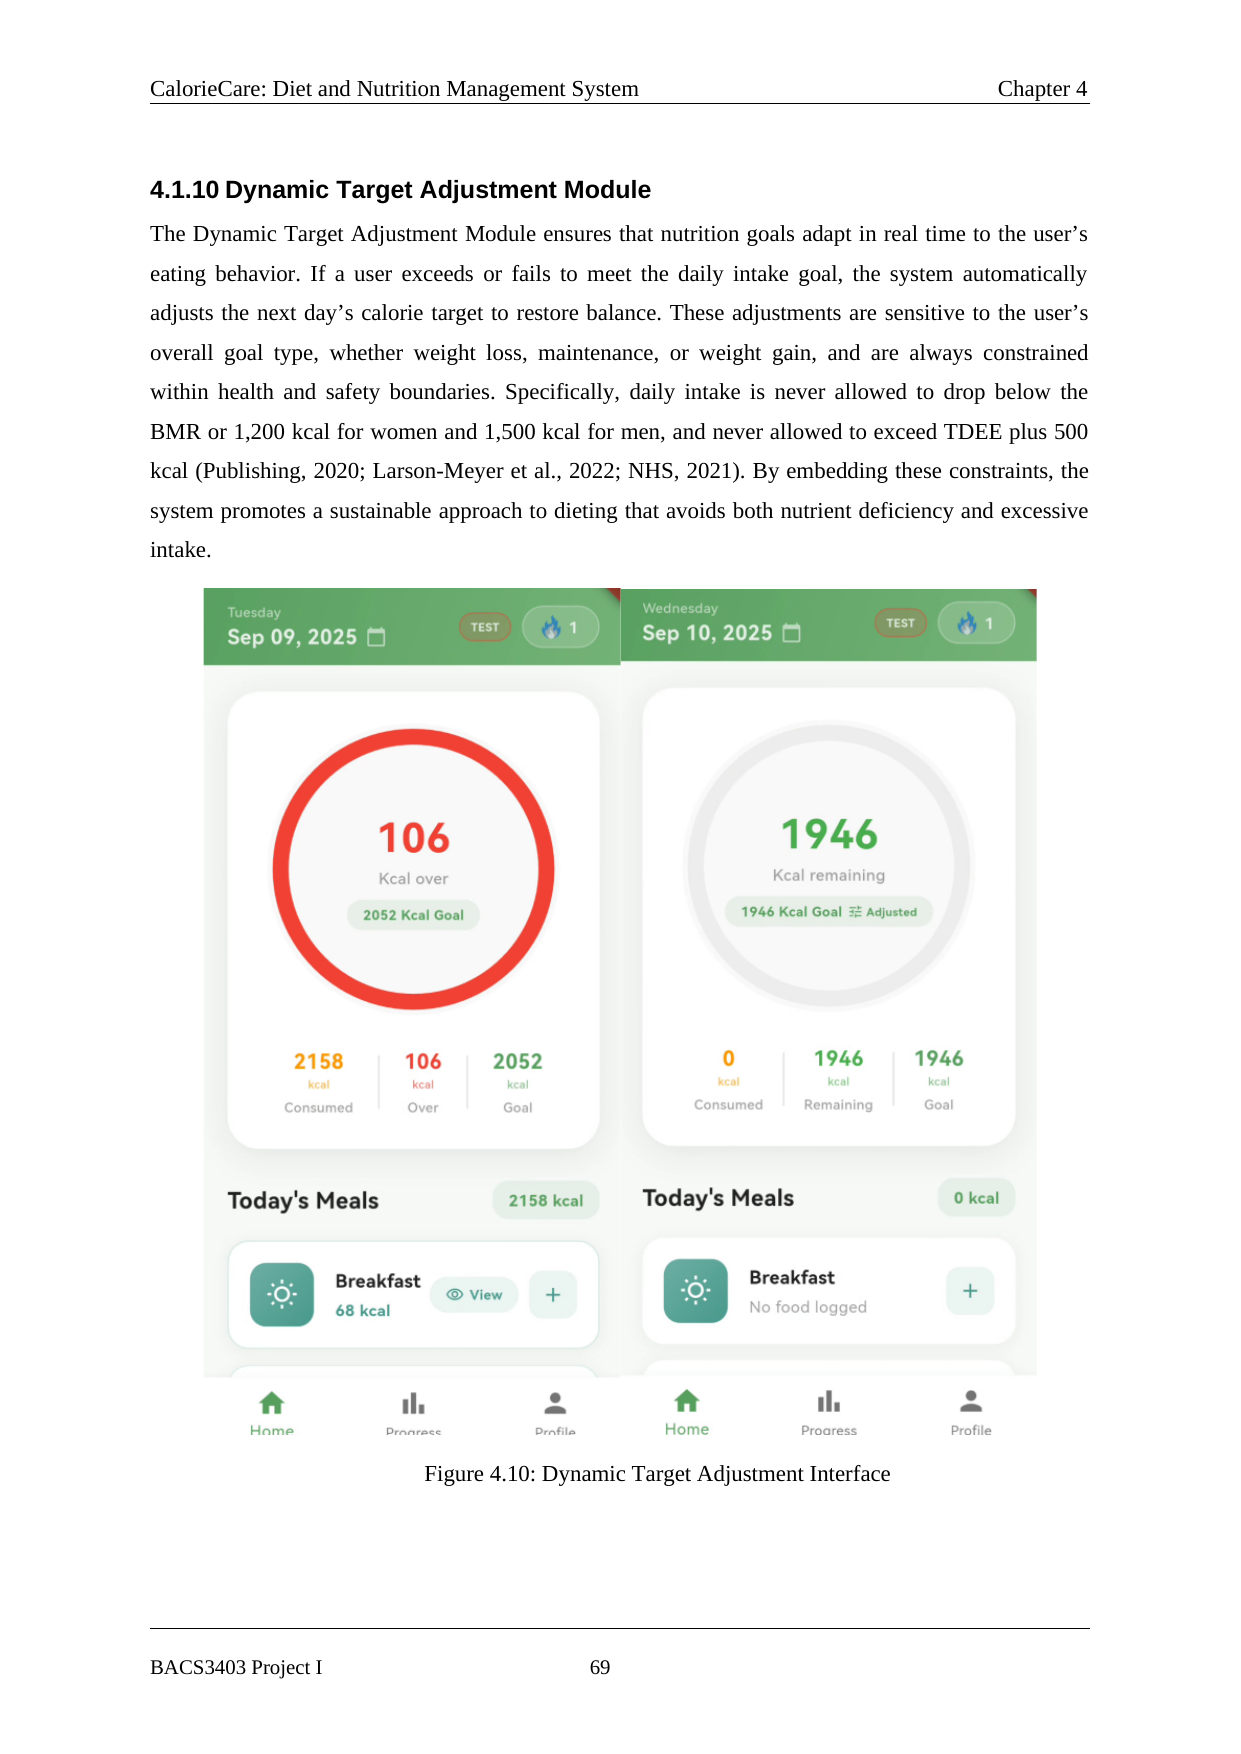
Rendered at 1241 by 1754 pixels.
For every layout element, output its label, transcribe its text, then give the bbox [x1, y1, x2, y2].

text Figure 4.10: Dynamic Target Adjustment Interface [225, 1461, 1090, 1487]
text The Dynamic Target Adjustment Module ensures that nutrition goals adapt in real time to the user’s eating behavior. If a user exceeds or fails to meet the daily intake goal, the system automatically adjusts the next day’s calorie target to restore balance. These adjustments are sensitive to the user’s overall goal type, whether weight loss, maintenance, or weight gain, and are always constrained within health and safety boundaries. Specifically, daily intake is never allowed to drop below the BMR or 1,200 kcal for women and 1,500 kcal for men, and never allowed to exceed TDEE plus 500 kcal (Publishing, 2020; Larson-Meyer et al., 2022; NHS, 2021). By embedding these constraints, the system promotes a sustainable approach to dieting that avoids both nutrient deficiency and excessive intake. [150, 221, 1090, 563]
picture [203, 588, 1037, 1435]
subtitle Dynamic Target Adjustment Module [150, 175, 1090, 204]
